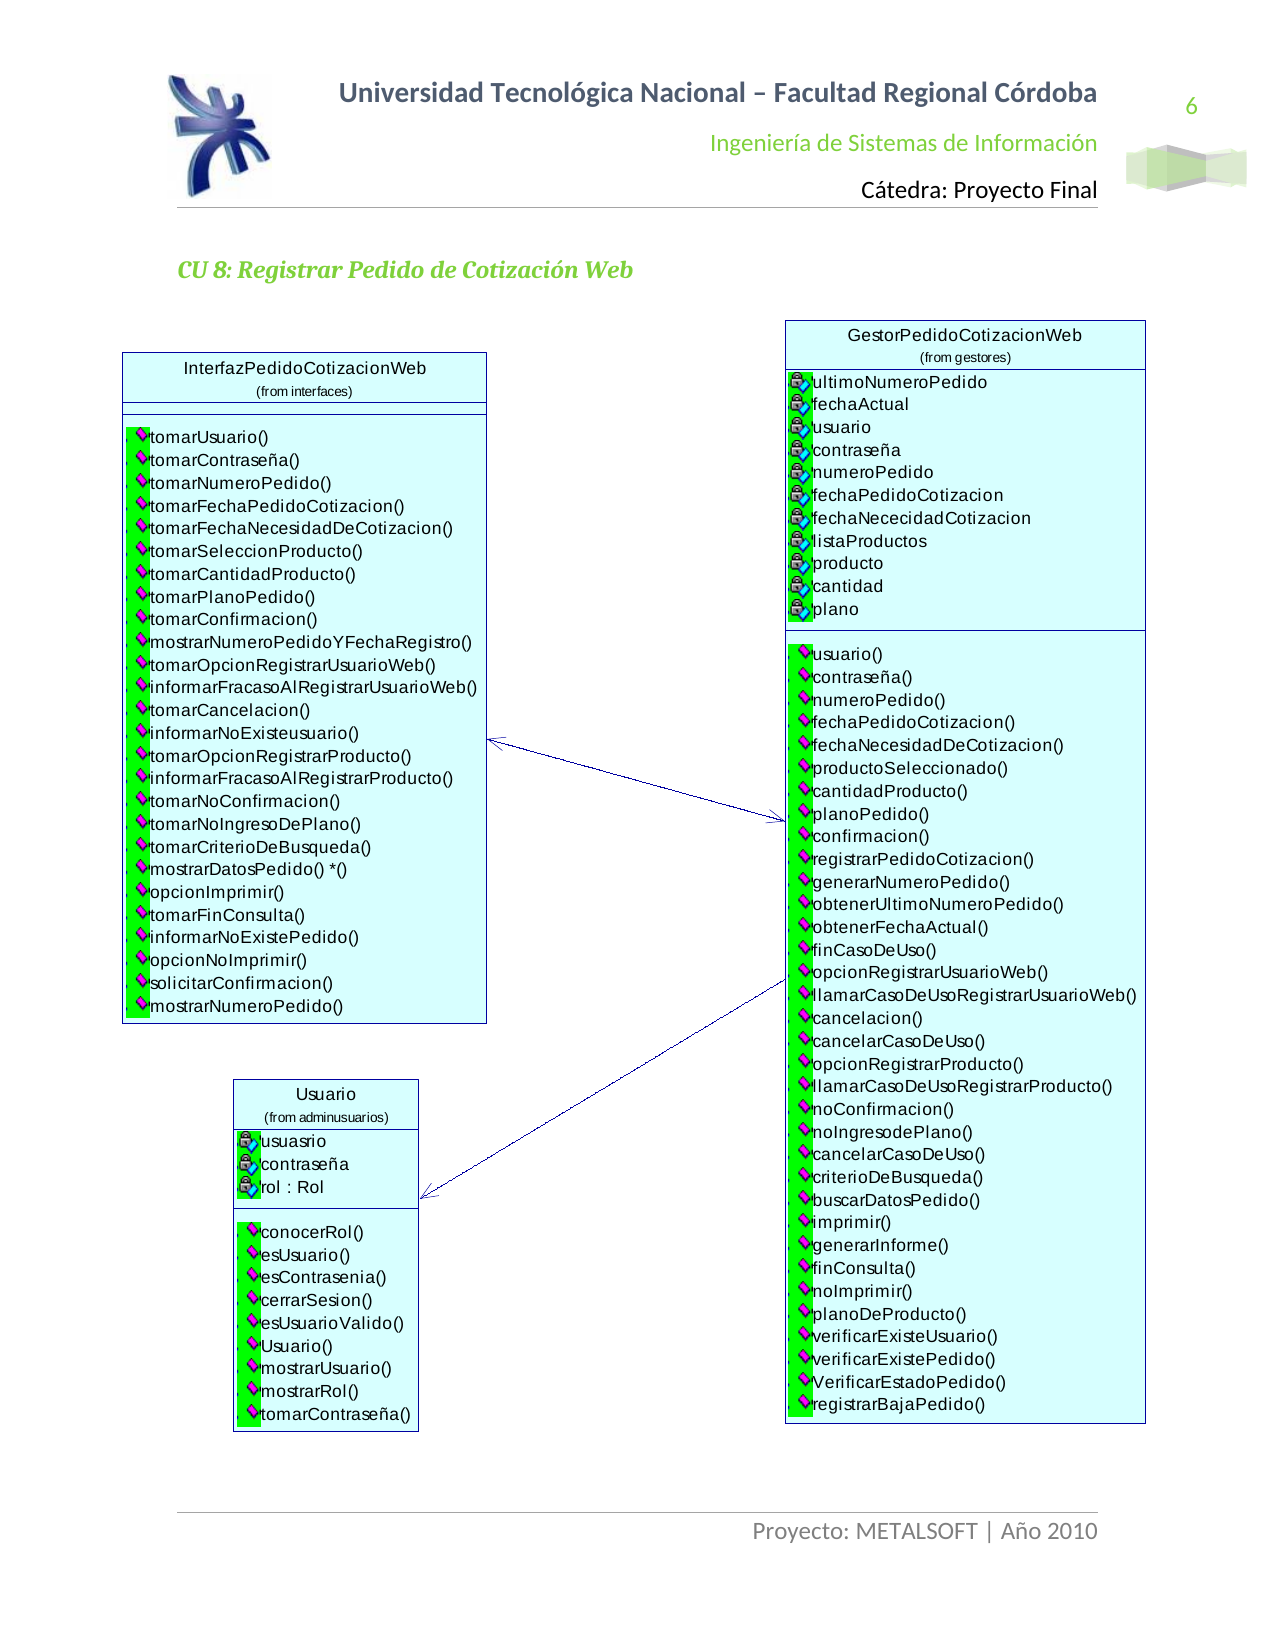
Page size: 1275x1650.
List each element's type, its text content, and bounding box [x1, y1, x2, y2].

picture [167, 74, 272, 199]
text CU 8: Registrar Pedido de Cotización Web [177, 256, 1098, 284]
